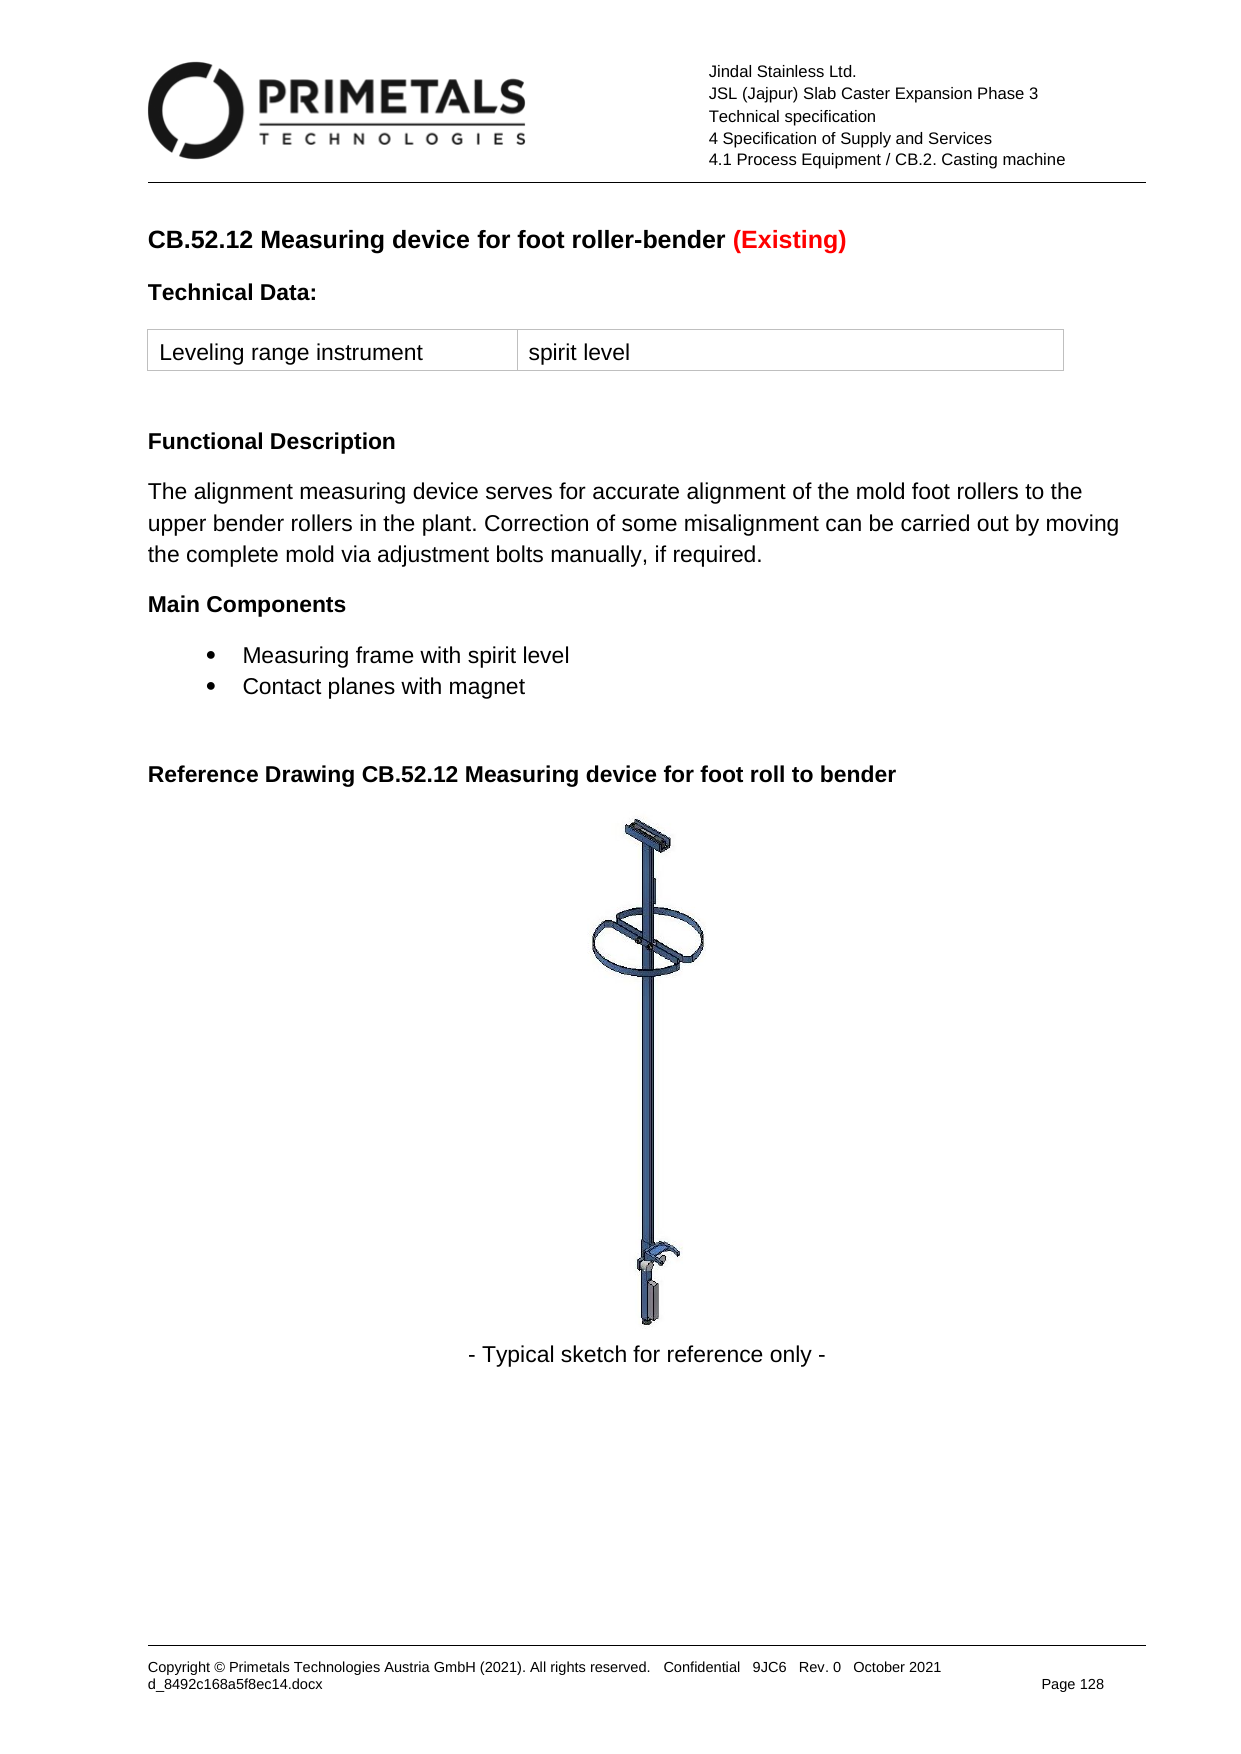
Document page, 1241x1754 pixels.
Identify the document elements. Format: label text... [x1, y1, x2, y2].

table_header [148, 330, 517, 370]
subtitle CB.52.12 Measuring device for foot roller-bender (Existing) [148, 226, 1146, 254]
text Measuring frame with spirit level [207, 642, 1146, 668]
text Contact planes with magnet [207, 673, 1146, 699]
text - Typical sketch for reference only - [148, 1341, 1146, 1367]
subtitle Technical Data: [148, 279, 1146, 305]
subtitle Reference Drawing CB.52.12 Measuring device for foot roll to bender [148, 761, 1146, 788]
picture [147, 61, 526, 160]
subtitle Main Components [148, 591, 1146, 618]
text The alignment measuring device serves for accurate alignment of the mold foot rollers to the upper bender rollers in the plant. Correction of some misalignment can be carried out by moving the complete mold via adjustment bolts manually, if required. [148, 478, 1146, 567]
subtitle Functional Description [148, 428, 1146, 454]
picture [587, 811, 707, 1330]
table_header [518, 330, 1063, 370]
